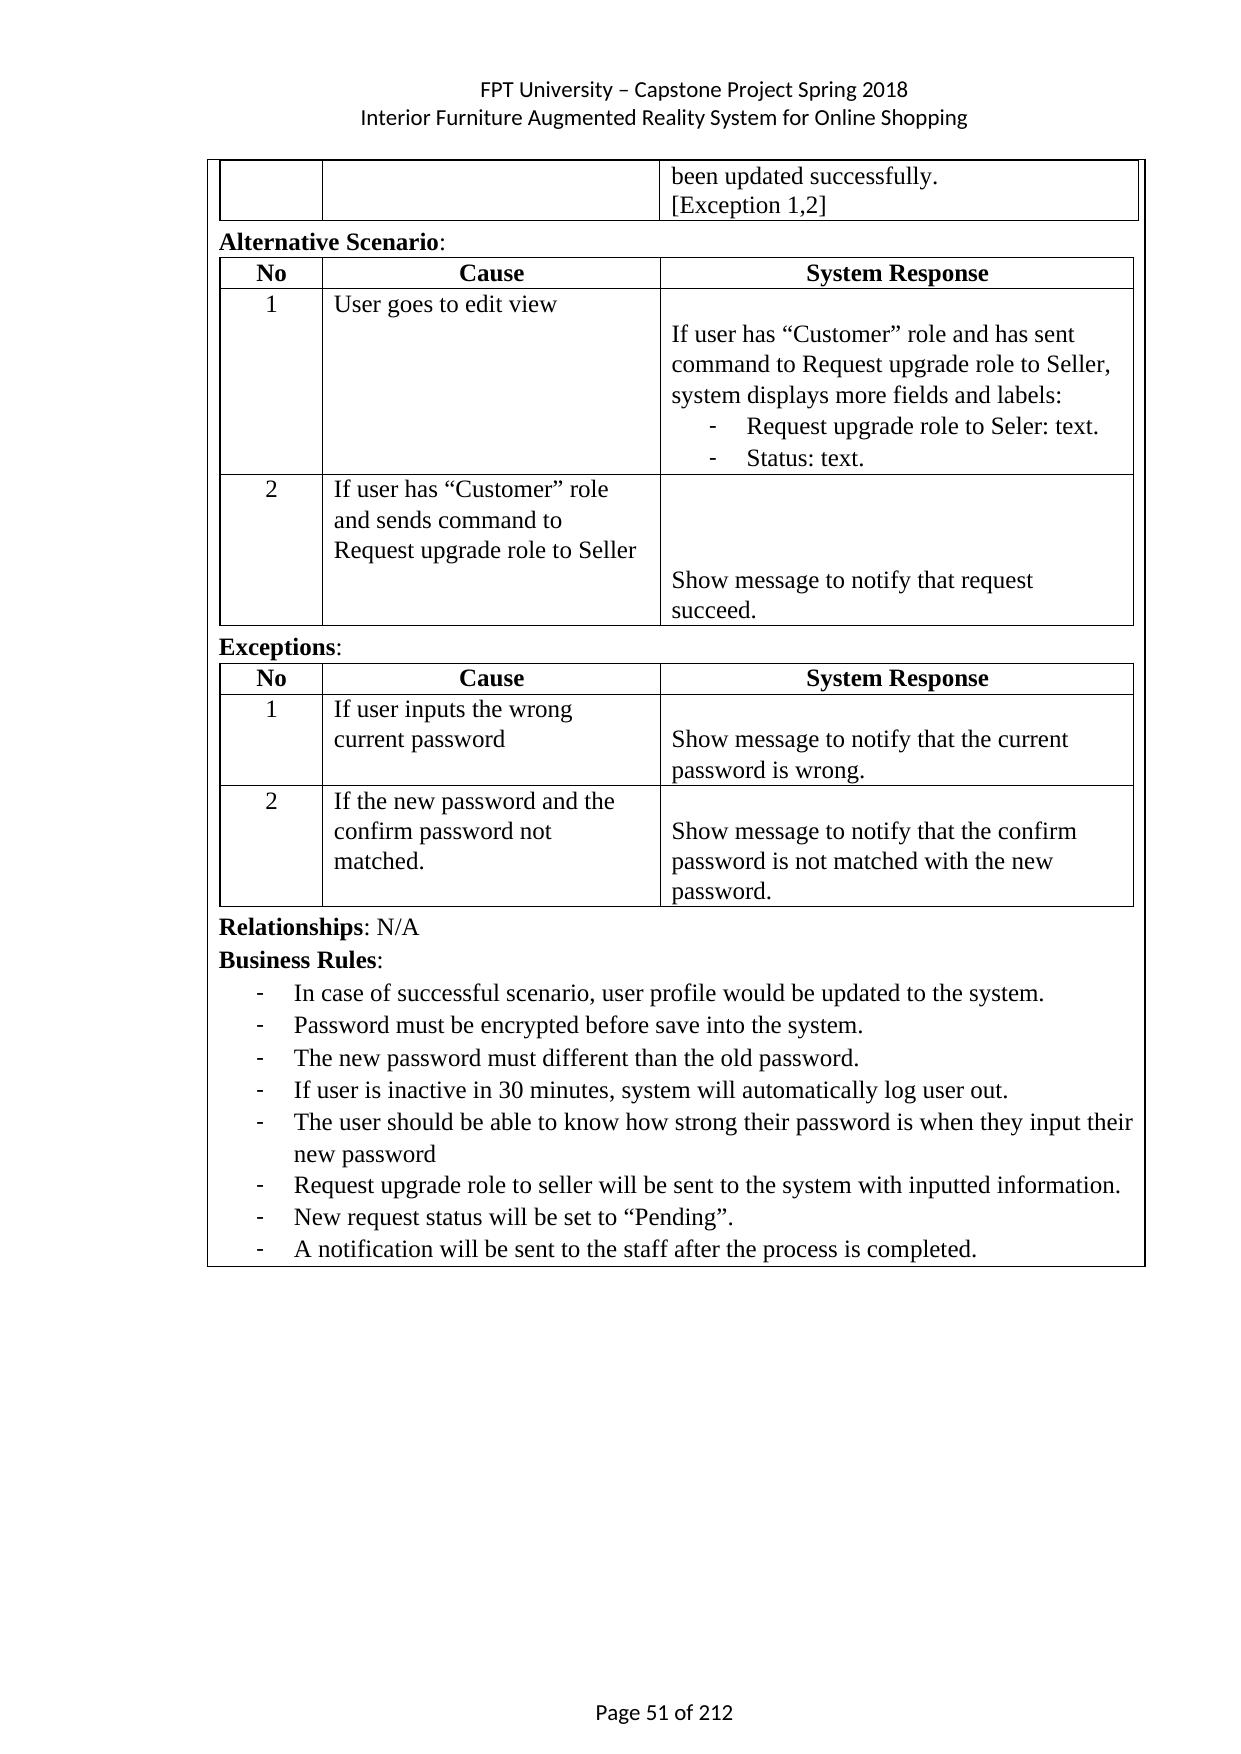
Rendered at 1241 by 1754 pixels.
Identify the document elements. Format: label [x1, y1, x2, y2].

table_cell [208, 160, 1144, 1266]
